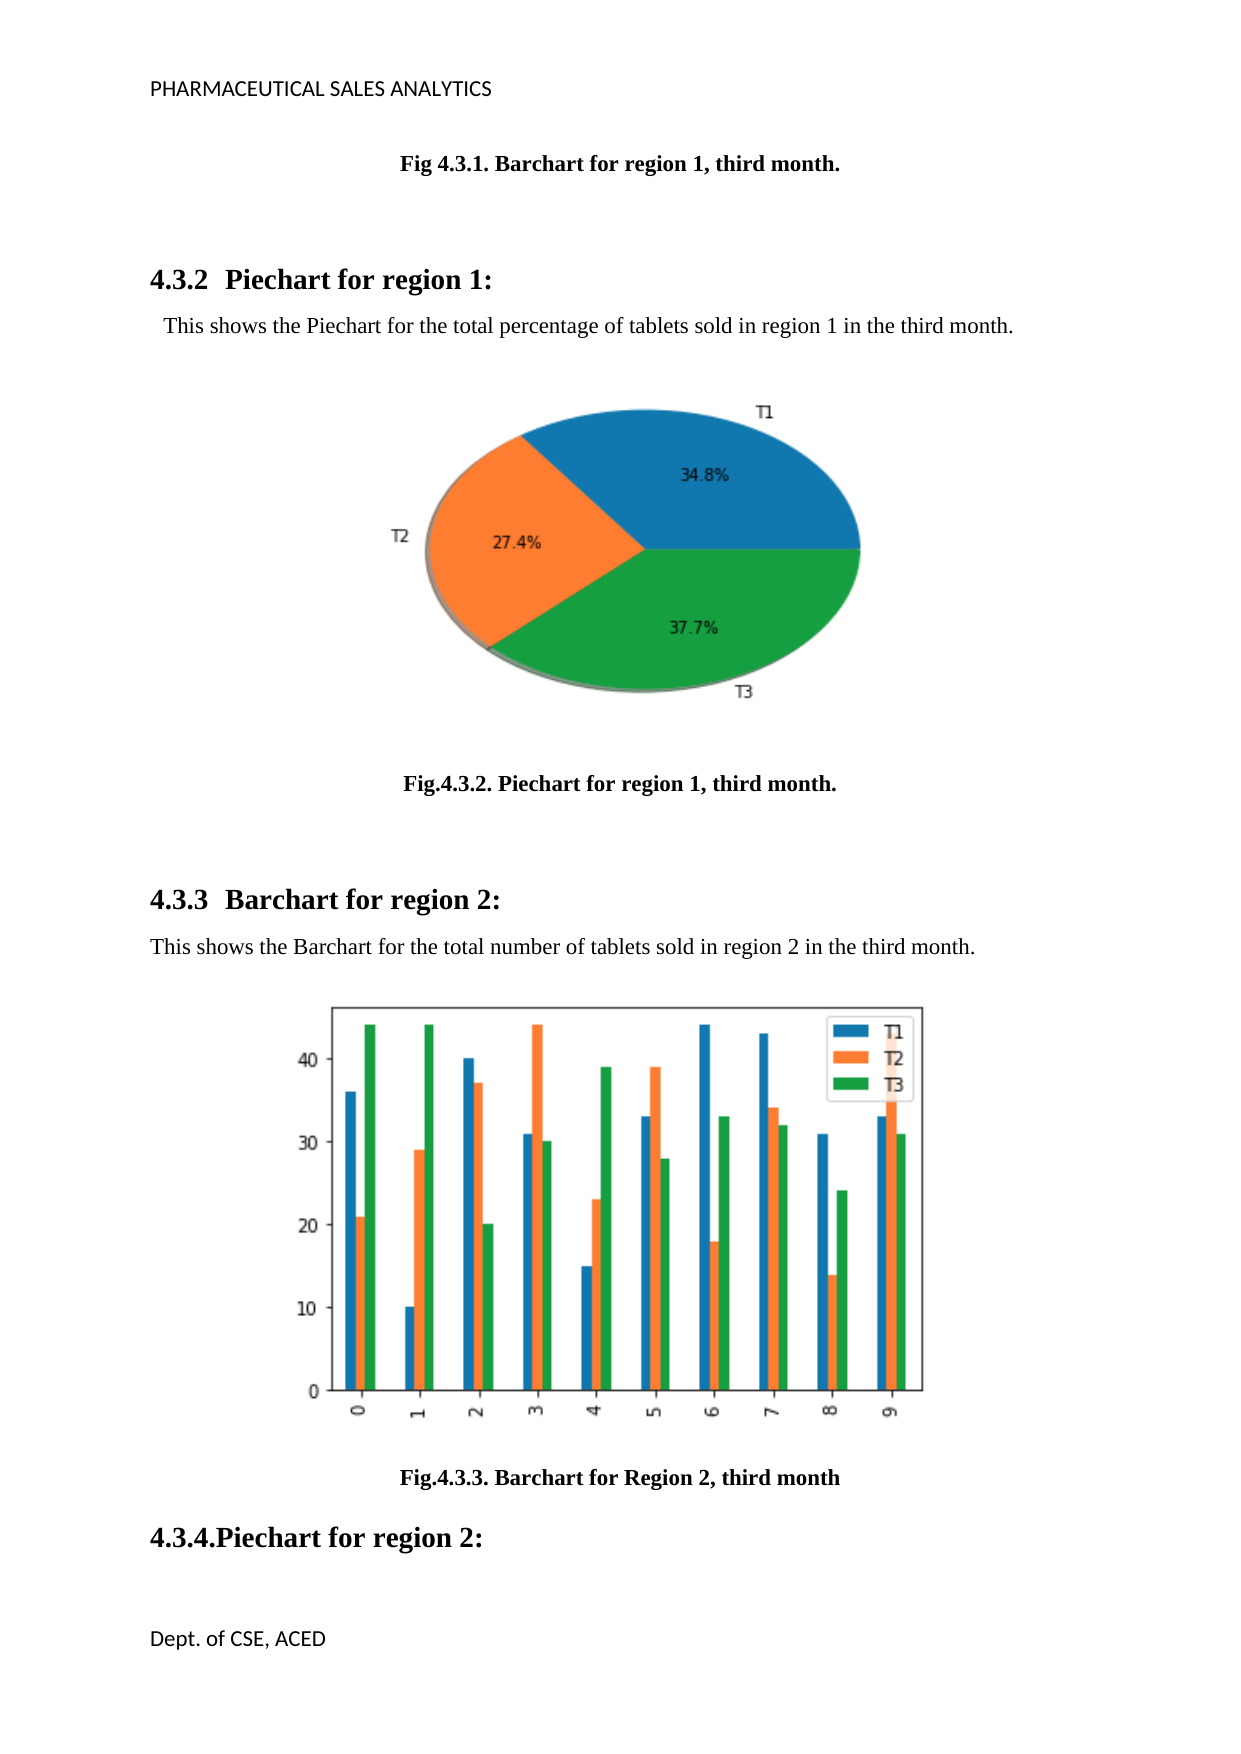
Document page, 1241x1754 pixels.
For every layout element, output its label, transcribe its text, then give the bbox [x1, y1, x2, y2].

text This shows the Piechart for the total percentage of tablets sold in region 1 in the third month. [150, 313, 1090, 339]
picture [277, 988, 964, 1434]
list Piechart for region 1: [150, 262, 1090, 296]
text Fig.4.3.2. Piechart for region 1, third month. [150, 770, 1090, 796]
text This shows the Barchart for the total number of tablets sold in region 2 in the third month. [150, 933, 1090, 959]
picture [353, 372, 888, 740]
text Fig.4.3.3. Barchart for Region 2, third month [150, 1464, 1090, 1490]
text 4.3.4.Piechart for region 2: [150, 1520, 1090, 1554]
text Fig 4.3.1. Barchart for region 1, third month. [150, 150, 1090, 176]
list Barchart for region 2: [150, 882, 1090, 916]
